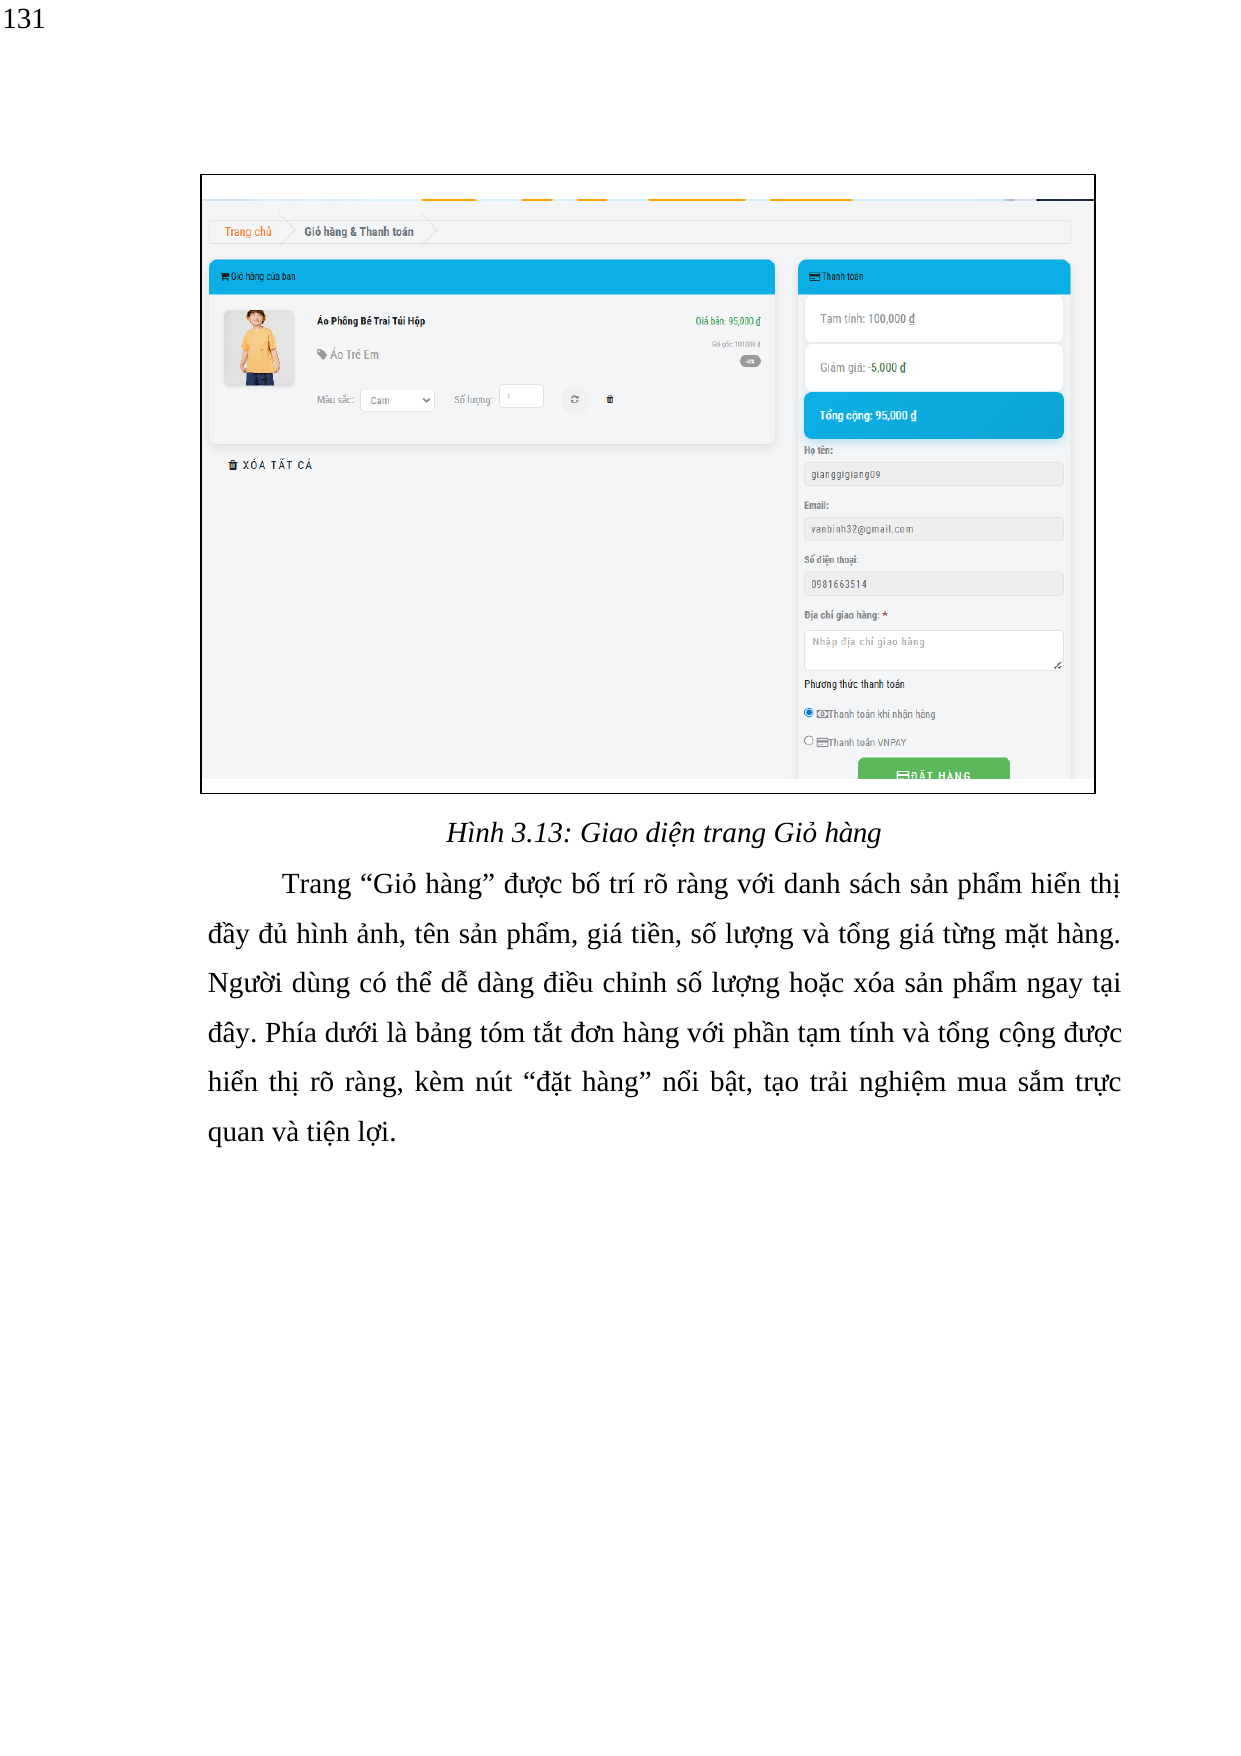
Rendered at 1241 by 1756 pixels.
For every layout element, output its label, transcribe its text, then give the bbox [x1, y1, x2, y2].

text Trang “Giỏ hàng” được bố trí rõ ràng với danh sách sản phẩm hiển thị đầy đủ hình ảnh, tên sản phẩm, giá tiền, số lượng và tổng giá từng mặt hàng. Người dùng có thể dễ dàng điều chỉnh số lượng hoặc xóa sản phẩm ngay tại đây. Phía dưới là bảng tóm tắt đơn hàng với phần tạm tính và tổng cộng được hiển thị rõ ràng, kèm nút “đặt hàng” nổi bật, tạo trải nghiệm mua sắm trực quan và tiện lợi. [208, 866, 1122, 1148]
picture [202, 199, 1094, 779]
text Hình 3.13: Giao diện trang Giỏ hàng [446, 166, 1137, 849]
